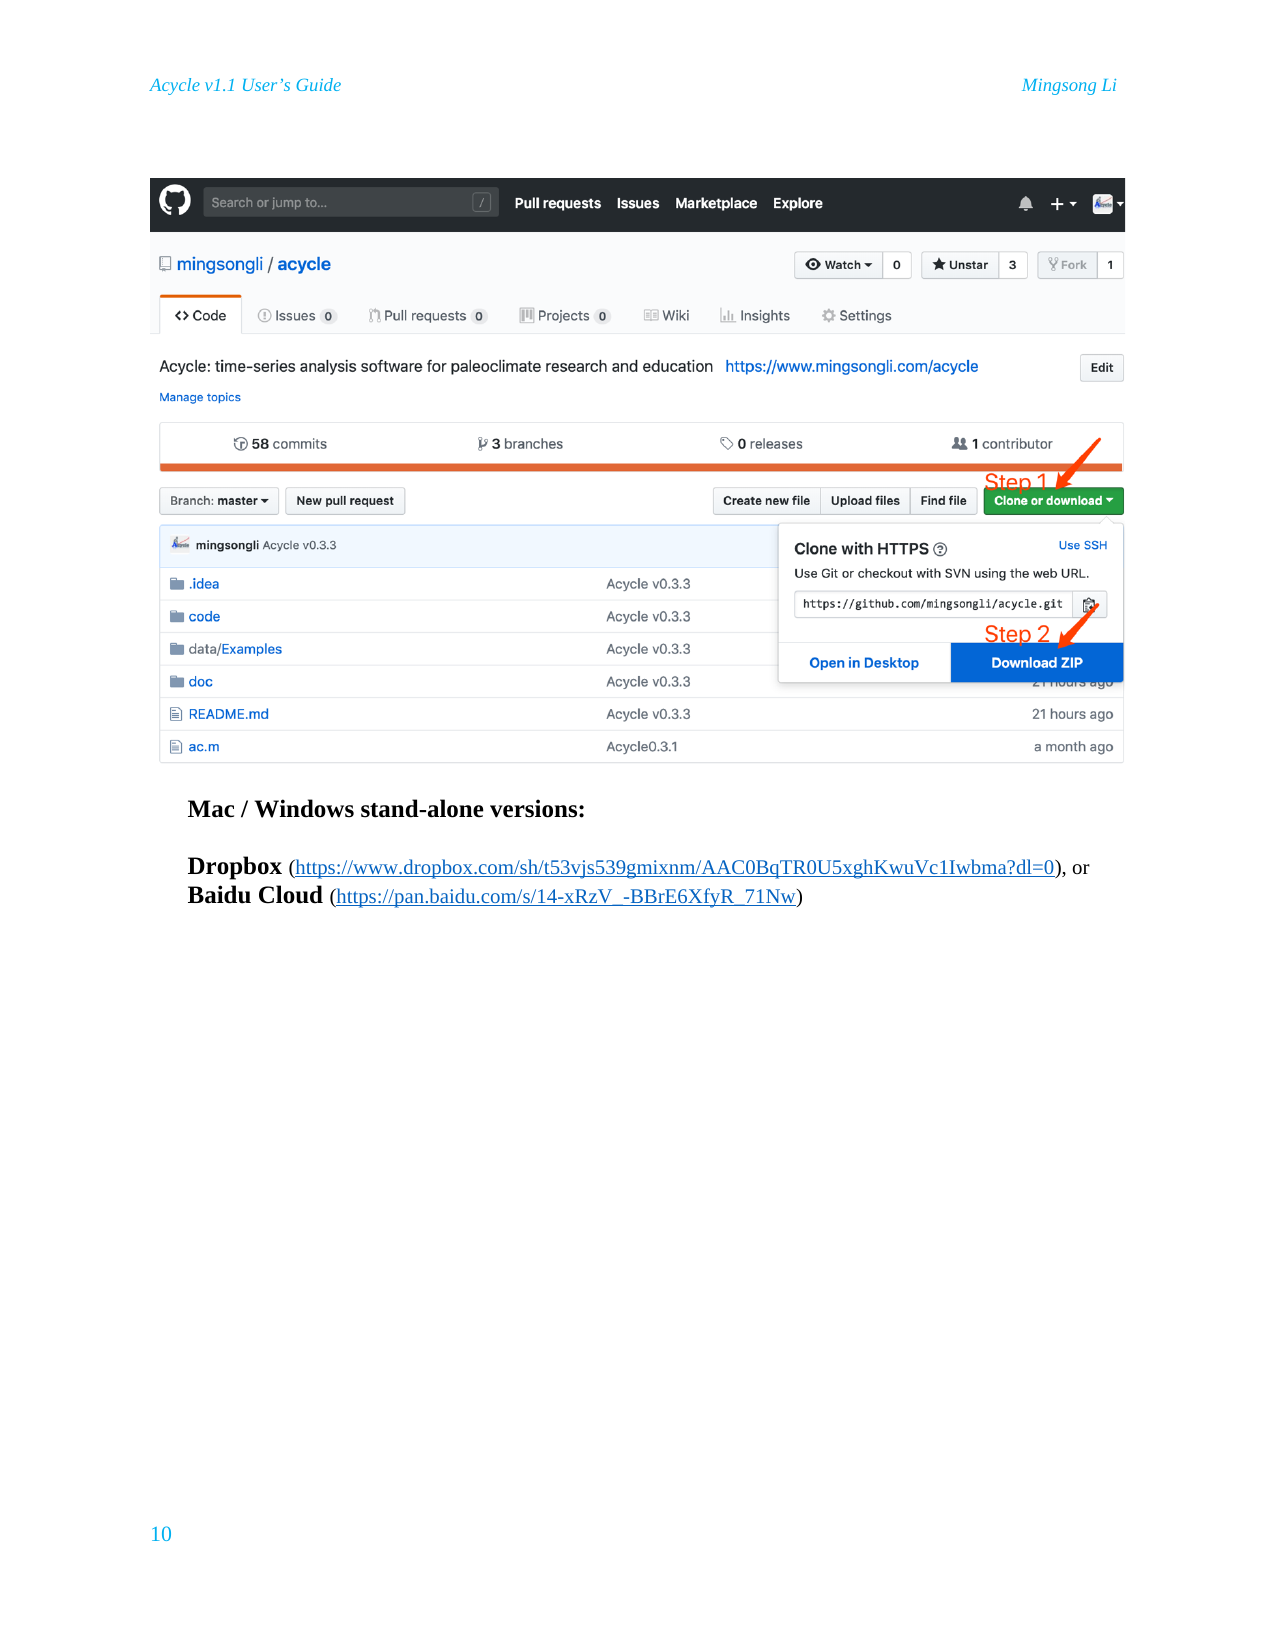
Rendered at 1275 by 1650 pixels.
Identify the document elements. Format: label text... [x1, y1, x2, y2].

picture [150, 178, 1125, 766]
text Mac / Windows stand-alone versions: [187, 794, 1125, 823]
text Baidu Cloud (https://pan.baidu.com/s/14-xRzV_-BBrE6XfyR_71Nw) [187, 880, 1125, 909]
picture [151, 81, 157, 89]
text Dropbox (https://www.dropbox.com/sh/t53vjs539gmixnm/AAC0BqTR0U5xghKwuVc1Iwbma?dl=0), or [187, 851, 1125, 880]
